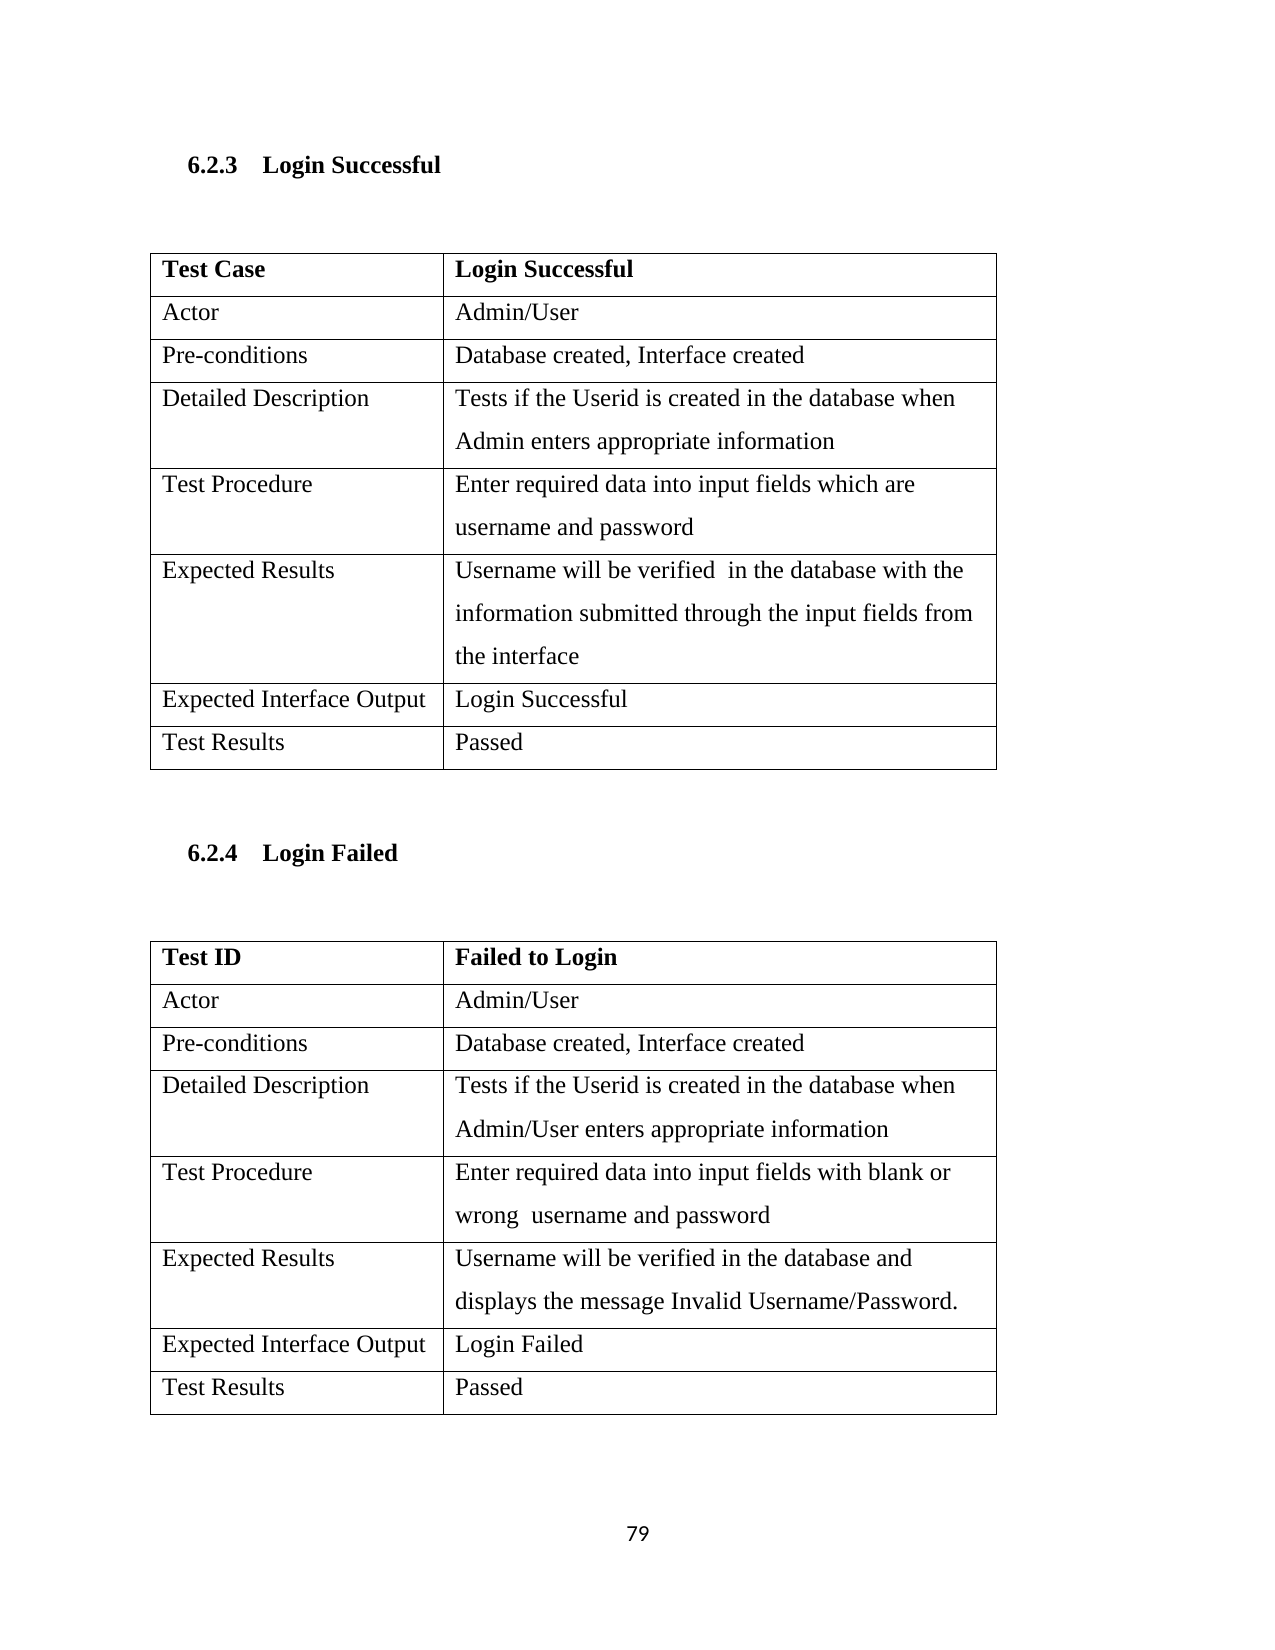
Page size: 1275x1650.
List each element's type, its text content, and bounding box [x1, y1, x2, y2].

table_cell Actor [151, 297, 443, 339]
table_cell Database created, Interface created [444, 1028, 996, 1069]
table_cell Passed [444, 1372, 996, 1413]
table_cell Pre-conditions [151, 340, 443, 382]
table_cell Username will be verified in the database with the information submitted through the input fields from the interface [444, 555, 996, 683]
table_cell Test Results [151, 1372, 443, 1413]
table_cell Login Successful [444, 684, 996, 726]
table_cell Actor [151, 985, 443, 1027]
table_cell Expected Results [151, 555, 443, 683]
table_cell Admin/User [444, 985, 996, 1027]
table_cell Enter required data into input fields which are username and password [444, 469, 996, 554]
table_cell Admin/User [444, 297, 996, 339]
table_header Failed to Login [444, 942, 996, 984]
table_header Test Case [151, 254, 443, 296]
table_cell Pre-conditions [151, 1028, 443, 1069]
table_cell Detailed Description [151, 1071, 443, 1156]
table_header Test ID [151, 942, 443, 984]
subtitle Login Failed [187, 838, 1125, 867]
table_cell Enter required data into input fields with blank or wrong username and password [444, 1157, 996, 1242]
table_cell Expected Interface Output [151, 684, 443, 726]
subtitle Login Successful [187, 150, 1125, 179]
table_header Login Successful [444, 254, 996, 296]
table_cell Test Procedure [151, 1157, 443, 1242]
table_cell Test Procedure [151, 469, 443, 554]
table_cell Test Results [151, 727, 443, 769]
table_cell Detailed Description [151, 383, 443, 468]
table_cell Tests if the Userid is created in the database when Admin enters appropriate information [444, 383, 996, 468]
table_cell Tests if the Userid is created in the database when Admin/User enters appropriate information [444, 1071, 996, 1156]
table_cell Passed [444, 727, 996, 769]
table_cell Database created, Interface created [444, 340, 996, 382]
table_cell Username will be verified in the database and displays the message Invalid Username/Password. [444, 1243, 996, 1328]
table_cell Expected Interface Output [151, 1329, 443, 1371]
table_cell Expected Results [151, 1243, 443, 1328]
table_cell Login Failed [444, 1329, 996, 1371]
